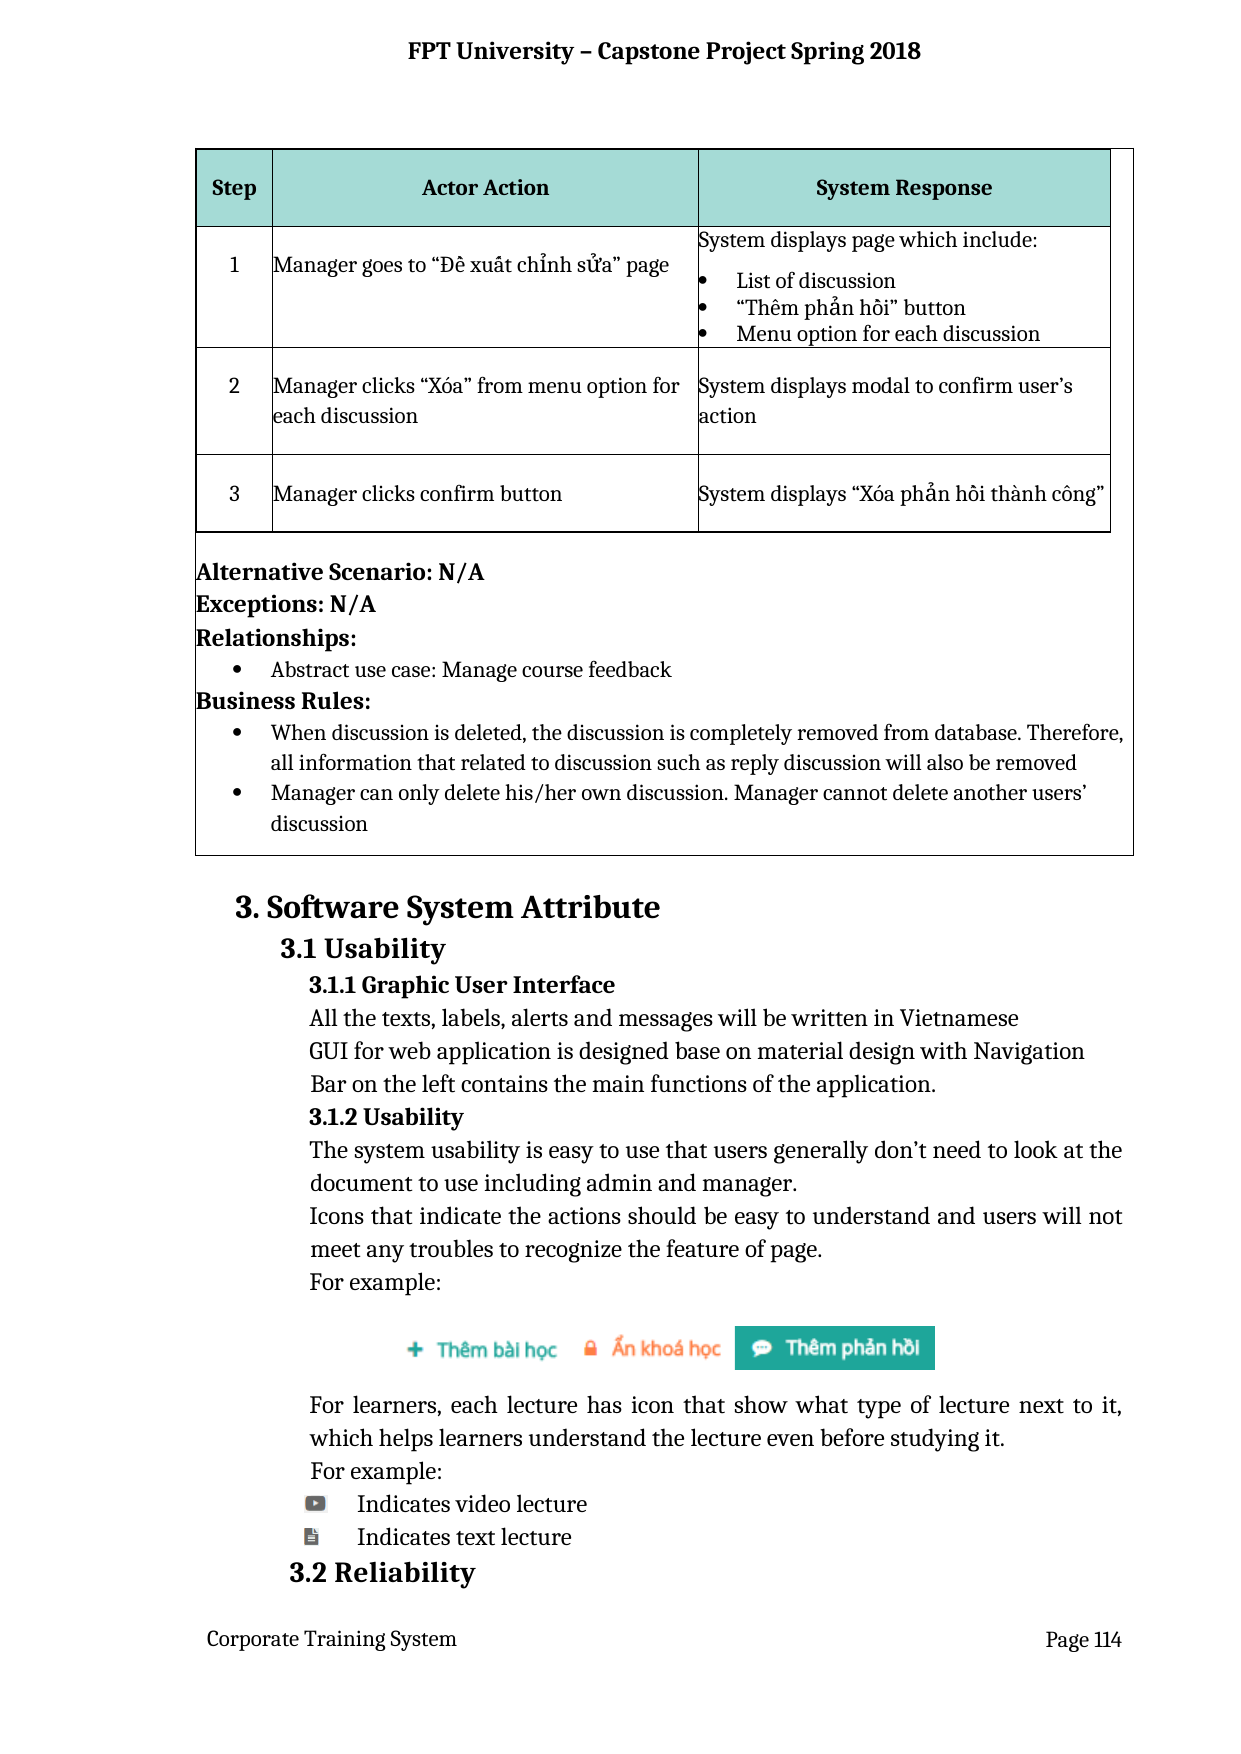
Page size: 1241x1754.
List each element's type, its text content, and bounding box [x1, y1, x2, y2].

picture [394, 1326, 935, 1370]
picture [304, 1495, 328, 1513]
text For example: [282, 1457, 1124, 1486]
text 3.1 Usability [281, 932, 1124, 966]
list Indicates text lecture [216, 1523, 1124, 1552]
text 3.1.2 Usability [309, 1103, 1124, 1132]
list Indicates video lecture [216, 1490, 1124, 1519]
text The system usability is easy to use that users generally don’t need to look at the document to use including admin and manager. [309, 1136, 1124, 1198]
text For example: [309, 1268, 1124, 1297]
text GUI for web application is designed base on material design with Navigation Bar on the left contains the main functions of the application. [309, 1037, 1124, 1099]
picture [304, 1528, 319, 1546]
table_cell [196, 149, 1133, 855]
text All the texts, labels, alerts and messages will be written in Vietnamese [309, 1004, 1124, 1033]
text For learners, each lecture has icon that show what type of lecture next to it, which helps learners understand the lecture even before studying it. [309, 1391, 1124, 1453]
text Icons that indicate the actions should be easy to understand and users will not meet any troubles to recognize the feature of page. [309, 1202, 1124, 1264]
text 3.2 Reliability [216, 1556, 1124, 1589]
text 3. Software System Attribute [235, 888, 1124, 927]
text 3.1.1 Graphic User Interface [309, 971, 1124, 1000]
